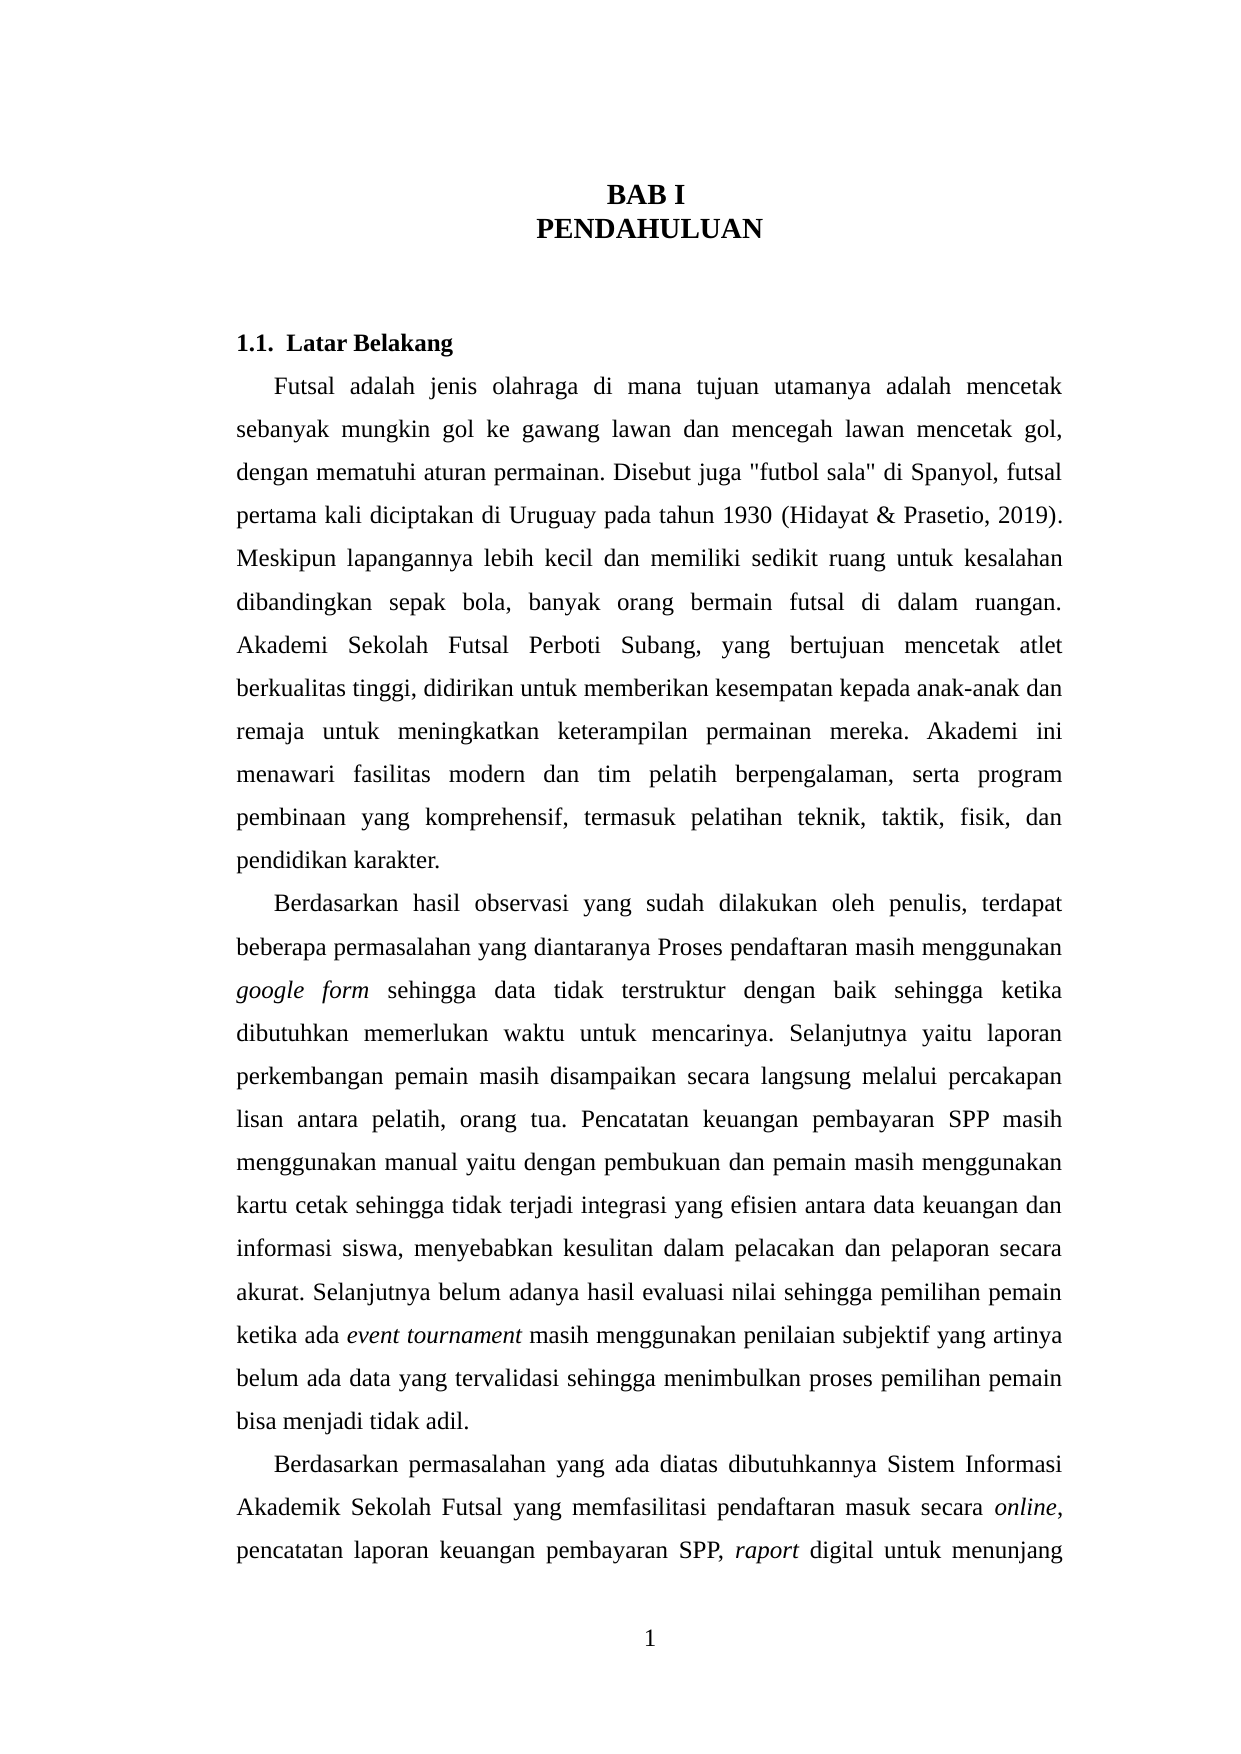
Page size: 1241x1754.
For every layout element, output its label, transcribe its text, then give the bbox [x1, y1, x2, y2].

text Futsal adalah jenis olahraga di mana tujuan utamanya adalah mencetak sebanyak mungkin gol ke gawang lawan dan mencegah lawan mencetak gol, dengan mematuhi aturan permainan. Disebut juga "futbol sala" di Spanyol, futsal pertama kali diciptakan di Uruguay pada tahun 1930 (Hidayat & Prasetio, 2019). Meskipun lapangannya lebih kecil dan memiliki sedikit ruang untuk kesalahan dibandingkan sepak bola, banyak orang bermain futsal di dalam ruangan. Akademi Sekolah Futsal Perboti Subang, yang bertujuan mencetak atlet berkualitas tinggi, didirikan untuk memberikan kesempatan kepada anak-anak dan remaja untuk meningkatkan keterampilan permainan mereka. Akademi ini menawari fasilitas modern dan tim pelatih berpengalaman, serta program pembinaan yang komprehensif, termasuk pelatihan teknik, taktik, fisik, dan pendidikan karakter. [236, 371, 1063, 874]
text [236, 1449, 1063, 1564]
subtitle 1.1. Latar Belakang [236, 328, 1063, 357]
text Berdasarkan hasil observasi yang sudah dilakukan oleh penulis, terdapat beberapa permasalahan yang diantaranya Proses pendaftaran masih menggunakan google form sehingga data tidak terstruktur dengan baik sehingga ketika dibutuhkan memerlukan waktu untuk mencarinya. Selanjutnya yaitu laporan perkembangan pemain masih disampaikan secara langsung melalui percakapan lisan antara pelatih, orang tua. Pencatatan keuangan pembayaran SPP masih menggunakan manual yaitu dengan pembukuan dan pemain masih menggunakan kartu cetak sehingga tidak terjadi integrasi yang efisien antara data keuangan dan informasi siswa, menyebabkan kesulitan dalam pelacakan dan pelaporan secara akurat. Selanjutnya belum adanya hasil evaluasi nilai sehingga pemilihan pemain ketika ada event tournament masih menggunakan penilaian subjektif yang artinya belum ada data yang tervalidasi sehingga menimbulkan proses pemilihan pemain bisa menjadi tidak adil. [236, 888, 1063, 1435]
subtitle BAB I PENDAHULUAN [236, 177, 1063, 244]
